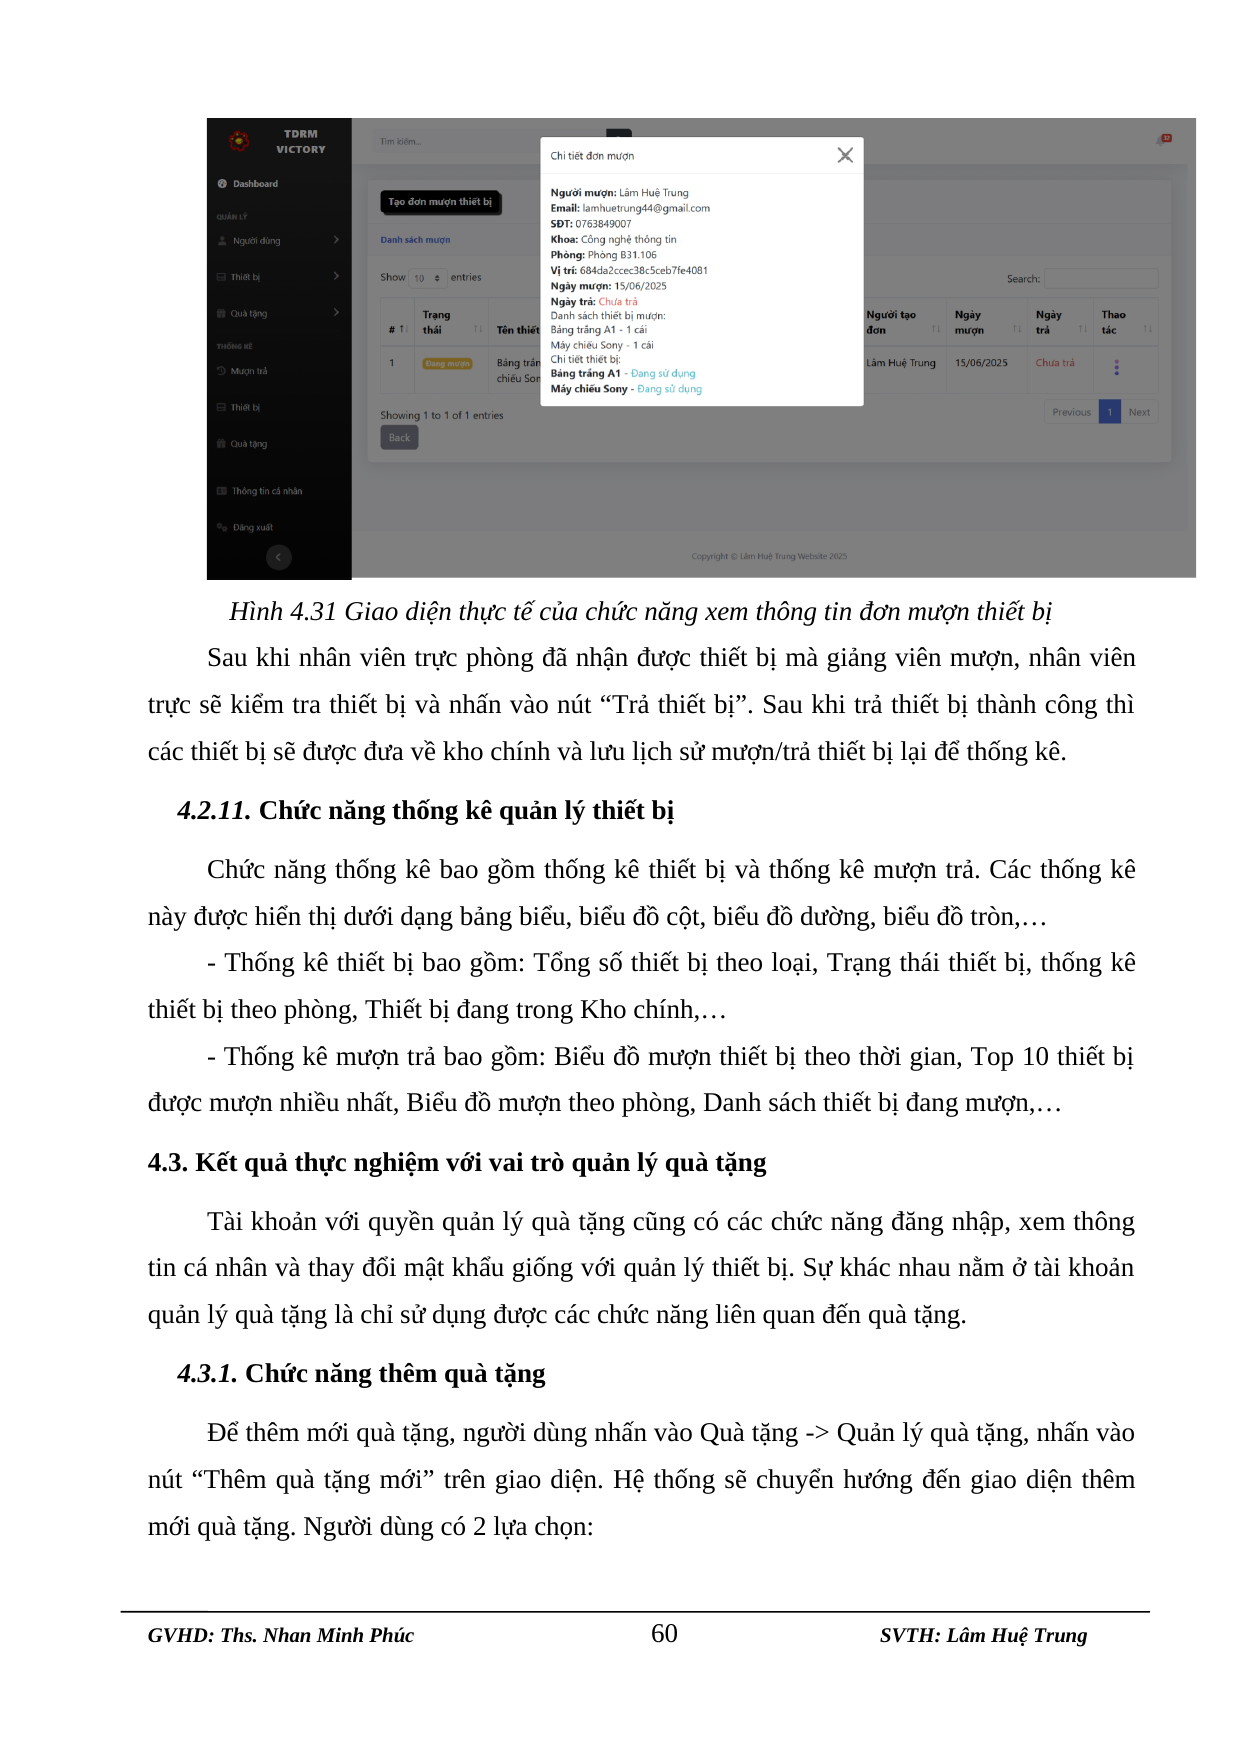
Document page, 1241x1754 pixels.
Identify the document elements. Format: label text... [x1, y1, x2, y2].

text Tài khoản với quyền quản lý quà tặng cũng có các chức năng đăng nhập, xem thông tin cá nhân và thay đổi mật khẩu giống với quản lý thiết bị. Sự khác nhau nằm ở tài khoản quản lý quà tặng là chỉ sử dụng được các chức năng liên quan đến quà tặng. [148, 1205, 1137, 1329]
picture [206, 118, 1197, 580]
text - Thống kê mượn trả bao gồm: Biểu đồ mượn thiết bị theo thời gian, Top 10 thiết bị được mượn nhiều nhất, Biểu đồ mượn theo phòng, Danh sách thiết bị đang mượn,… [148, 1040, 1137, 1118]
subtitle Chức năng thống kê quản lý thiết bị [177, 794, 1137, 825]
subtitle Chức năng thêm quà tặng [177, 1357, 1137, 1388]
text - Thống kê thiết bị bao gồm: Tổng số thiết bị theo loại, Trạng thái thiết bị, thống kê thiết bị theo phòng, Thiết bị đang trong Kho chính,… [148, 947, 1137, 1024]
text Chức năng thống kê bao gồm thống kê thiết bị và thống kê mượn trả. Các thống kê này được hiển thị dưới dạng bảng biểu, biểu đồ cột, biểu đồ dường, biểu đồ tròn,… [148, 853, 1137, 931]
text Sau khi nhân viên trực phòng đã nhận được thiết bị mà giảng viên mượn, nhân viên trực sẽ kiểm tra thiết bị và nhấn vào nút “Trả thiết bị”. Sau khi trả thiết bị thành công thì các thiết bị sẽ được đưa về kho chính và lưu lịch sử mượn/trả thiết bị lại để thống kê. [148, 642, 1137, 766]
text Để thêm mới quà tặng, người dùng nhấn vào Quà tặng -> Quản lý quà tặng, nhấn vào nút “Thêm quà tặng mới” trên giao diện. Hệ thống sẽ chuyển hướng đến giao diện thêm mới quà tặng. Người dùng có 2 lựa chọn: [148, 1417, 1137, 1541]
subtitle Kết quả thực nghiệm với vai trò quản lý quà tặng [148, 1146, 1137, 1177]
